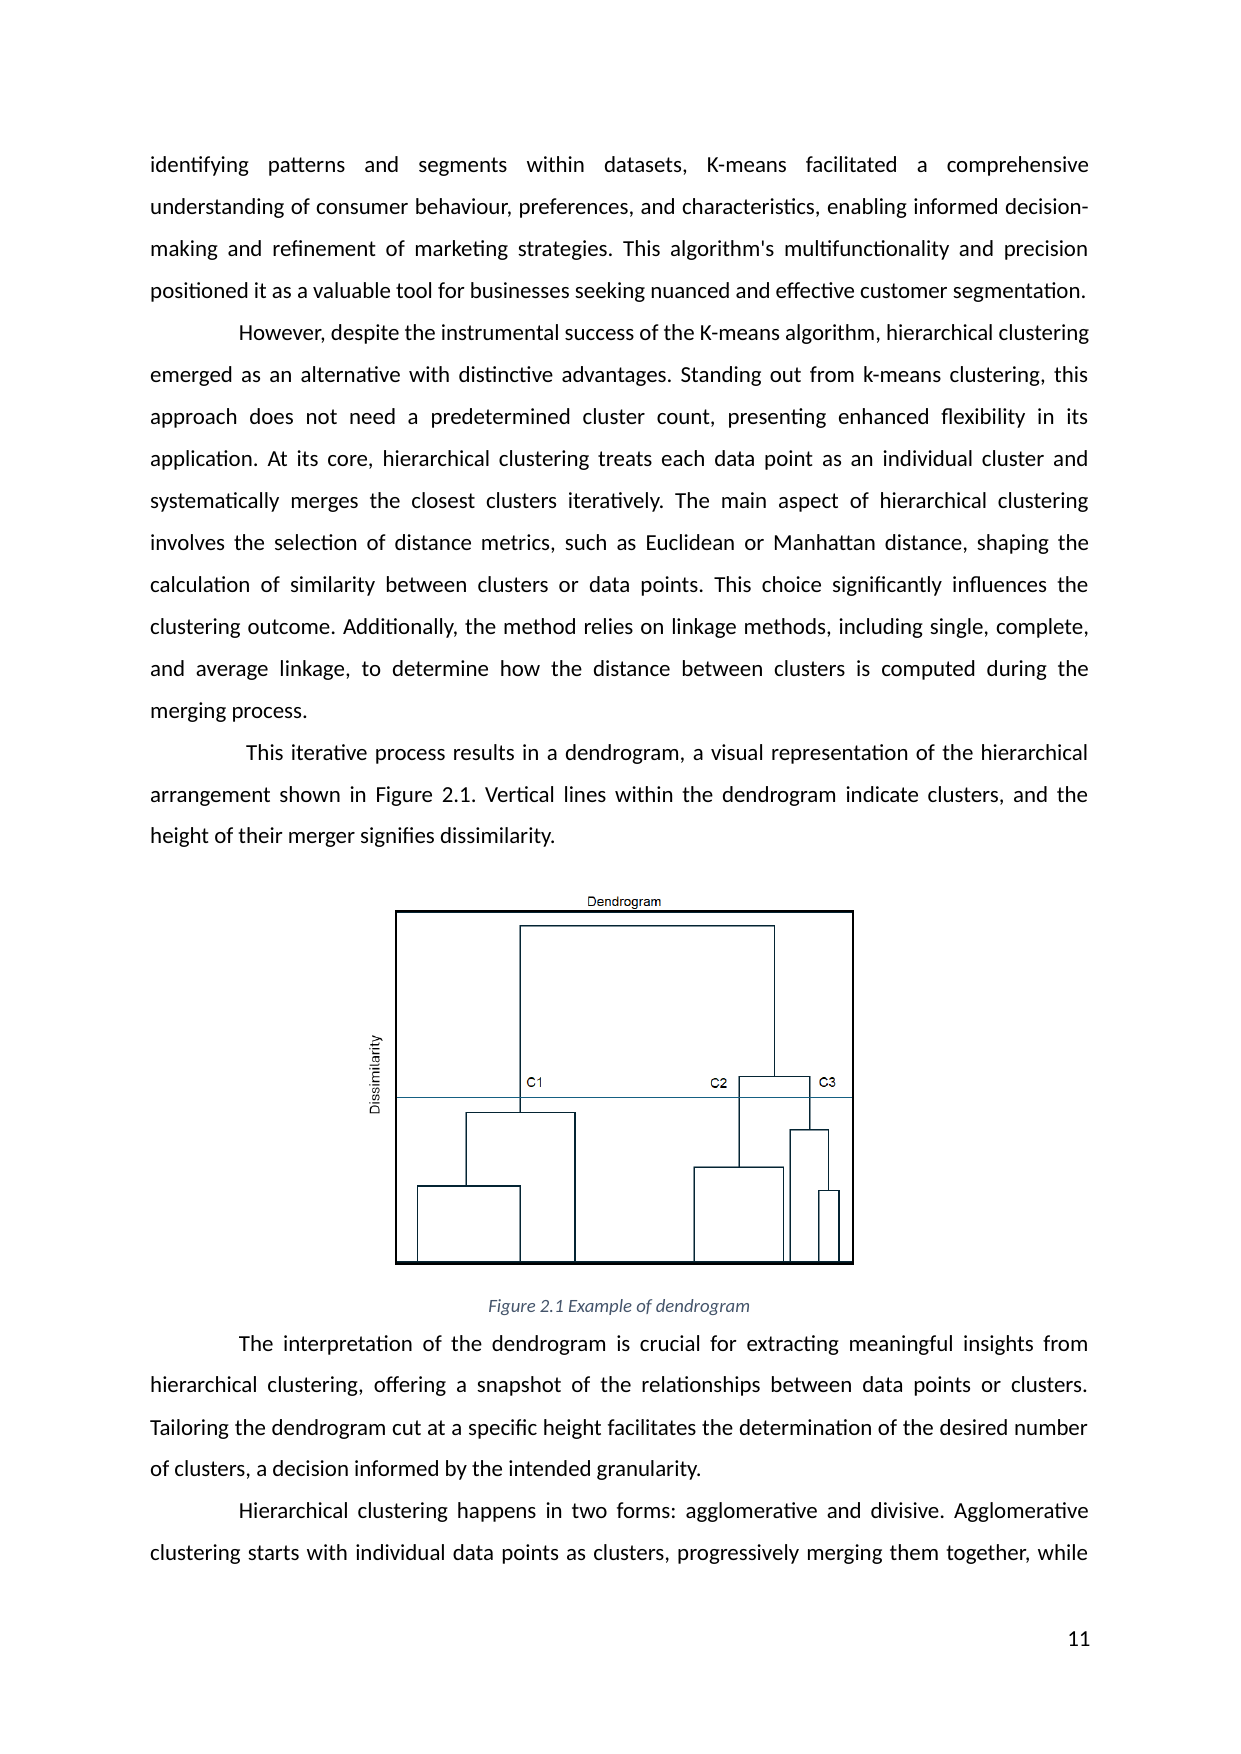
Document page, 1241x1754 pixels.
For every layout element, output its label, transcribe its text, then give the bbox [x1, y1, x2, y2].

list This iterative process results in a dendrogram, a visual representation of the hierarchical arrangement shown in Figure 2.1. Vertical lines within the dendrogram indicate clusters, and the height of their merger signifies dissimilarity. [150, 738, 1090, 850]
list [150, 1497, 1090, 1567]
text Figure 2.1 Example of dendrogram [150, 1294, 1090, 1317]
list The interpretation of the dendrogram is crucial for extracting meaningful insights from hierarchical clustering, offering a snapshot of the relationships between data points or clusters. Tailoring the dendrogram cut at a specific height facilitates the determination of the desired number of clusters, a decision informed by the intended granularity. [150, 1329, 1090, 1483]
list However, despite the instrumental success of the K-means algorithm, hierarchical clustering emerged as an alternative with distinctive advantages. Standing out from k-means clustering, this approach does not need a predetermined cluster count, presenting enhanced flexibility in its application. At its core, hierarchical clustering treats each data point as an individual cluster and systematically merges the closest clusters iteratively. The main aspect of hierarchical clustering involves the selection of distance metrics, such as Euclidean or Manhattan distance, shaping the calculation of similarity between clusters or data points. This choice significantly influences the clustering outcome. Additionally, the method relies on linkage methods, including single, complete, and average linkage, to determine how the distance between clusters is computed during the merging process. [150, 318, 1090, 724]
picture [355, 863, 885, 1281]
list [150, 150, 1090, 304]
